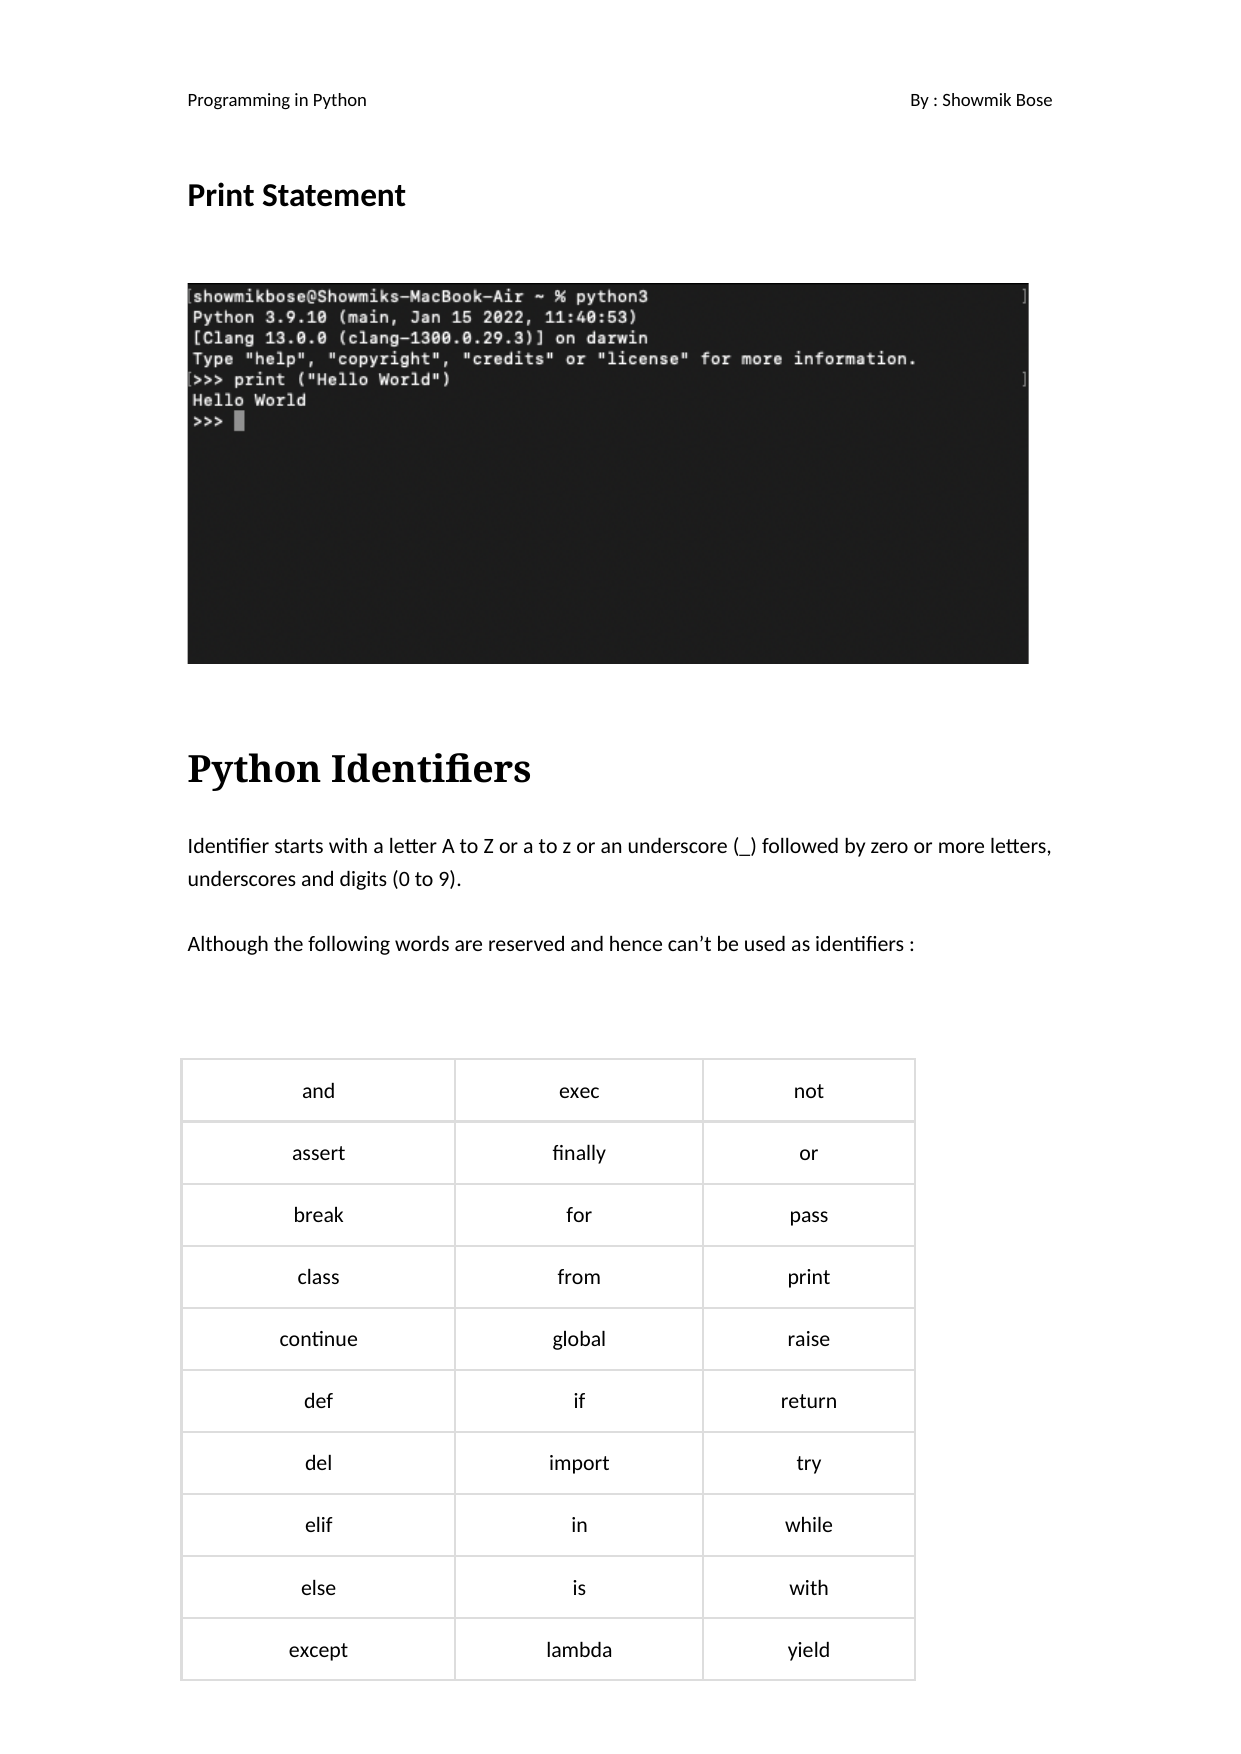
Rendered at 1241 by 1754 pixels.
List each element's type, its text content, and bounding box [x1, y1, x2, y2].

table_cell break [183, 1185, 454, 1244]
table_cell assert [183, 1123, 454, 1182]
table_cell class [183, 1247, 454, 1307]
table_cell except [183, 1619, 454, 1679]
table_cell raise [704, 1309, 914, 1369]
table_cell yield [704, 1619, 914, 1679]
table_cell or [704, 1123, 914, 1182]
table_cell def [183, 1371, 454, 1431]
text Identifier starts with a letter A to Z or a to z or an underscore (_) followed by zero or more letters, underscores and digits (0 to 9). [187, 829, 1053, 894]
table_cell from [456, 1247, 702, 1307]
table_cell global [456, 1309, 702, 1369]
picture [187, 283, 1029, 664]
table_cell continue [183, 1309, 454, 1369]
table_cell else [183, 1557, 454, 1617]
table_cell while [704, 1495, 914, 1555]
table_cell in [456, 1495, 702, 1555]
table_header exec [456, 1060, 702, 1120]
subtitle Print Statement [187, 162, 1053, 227]
table_cell if [456, 1371, 702, 1431]
table_cell is [456, 1557, 702, 1617]
text Although the following words are reserved and hence can’t be used as identifiers : [187, 927, 1053, 959]
table_cell lambda [456, 1619, 702, 1679]
table_cell import [456, 1433, 702, 1493]
table_cell pass [704, 1185, 914, 1244]
subtitle Python Identifiers [187, 735, 1053, 800]
table_cell return [704, 1371, 914, 1431]
table_cell for [456, 1185, 702, 1244]
table_header and [183, 1060, 454, 1120]
table_cell print [704, 1247, 914, 1307]
table_cell try [704, 1433, 914, 1493]
table_header not [704, 1060, 914, 1120]
table_cell finally [456, 1123, 702, 1182]
table_cell elif [183, 1495, 454, 1555]
table_cell del [183, 1433, 454, 1493]
table_cell with [704, 1557, 914, 1617]
